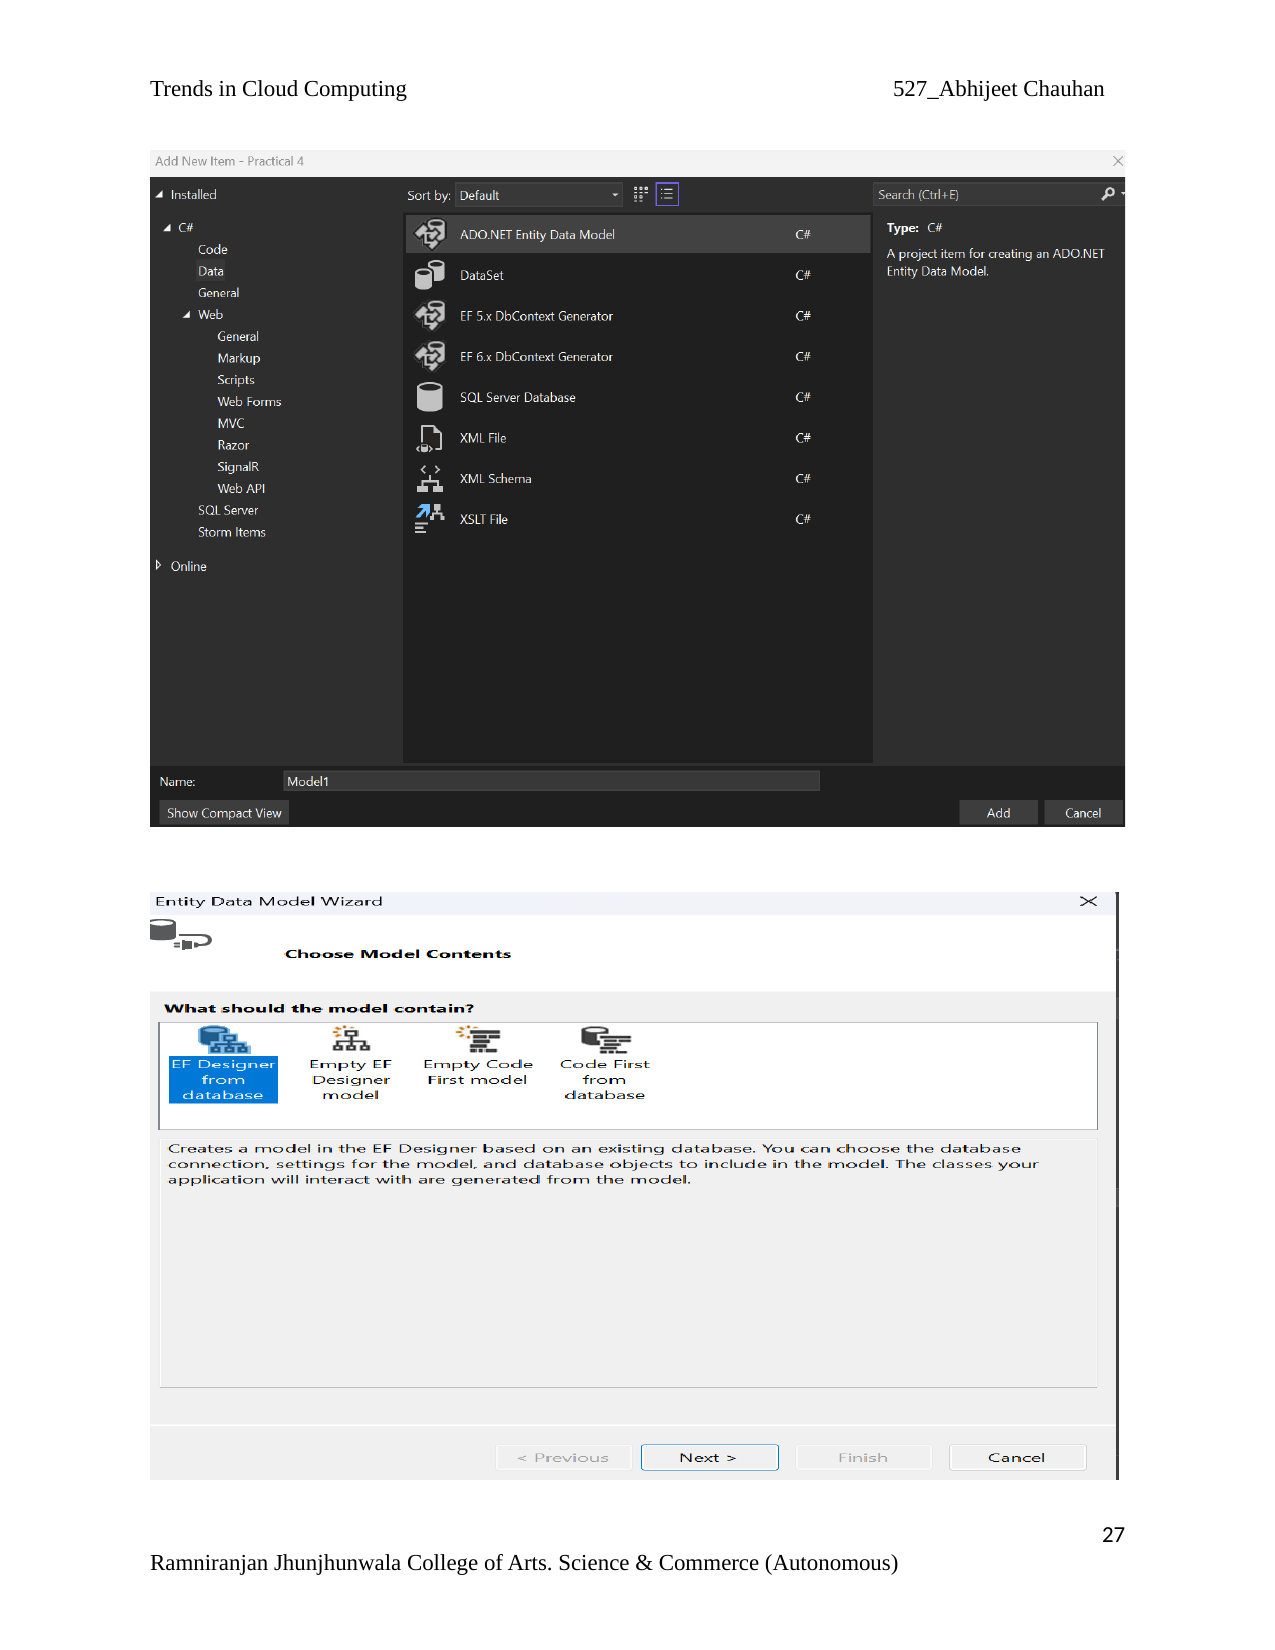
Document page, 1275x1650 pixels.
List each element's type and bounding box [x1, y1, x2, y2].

picture [150, 150, 1125, 827]
picture [150, 892, 1119, 1480]
